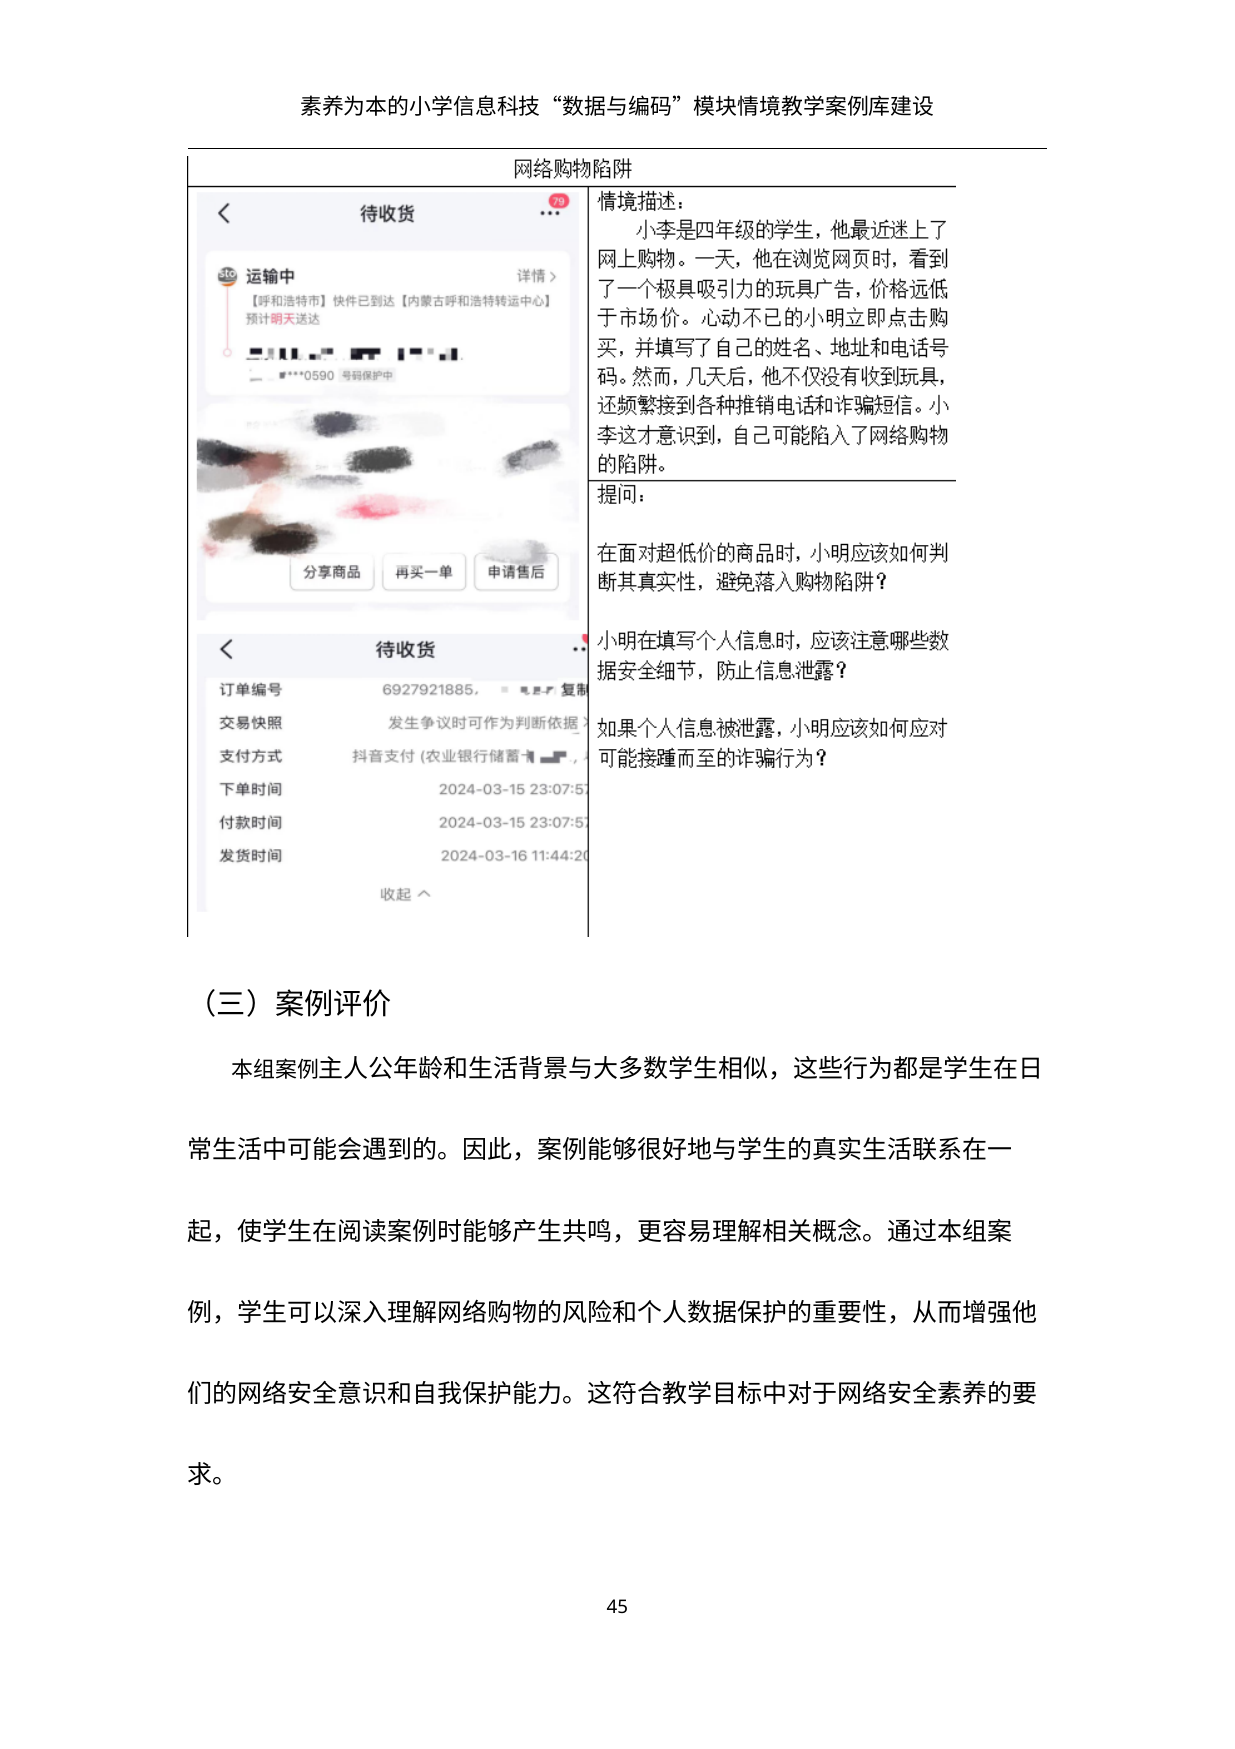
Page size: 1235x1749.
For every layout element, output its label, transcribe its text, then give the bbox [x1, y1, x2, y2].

picture [187, 156, 956, 937]
text 本组案例主人公年龄和生活背景与大多数学生相似，这些行为都是学生在日常生活中可能会遇到的。因此，案例能够很好地与学生的真实生活联系在一起，使学生在阅读案例时能够产生共鸣，更容易理解相关概念。通过本组案例，学生可以深入理解网络购物的风险和个人数据保护的重要性，从而增强他们的网络安全意识和自我保护能力。这符合教学目标中对于网络安全素养的要求。 [187, 1034, 1047, 1506]
list 案例评价 [144, 969, 1047, 1034]
